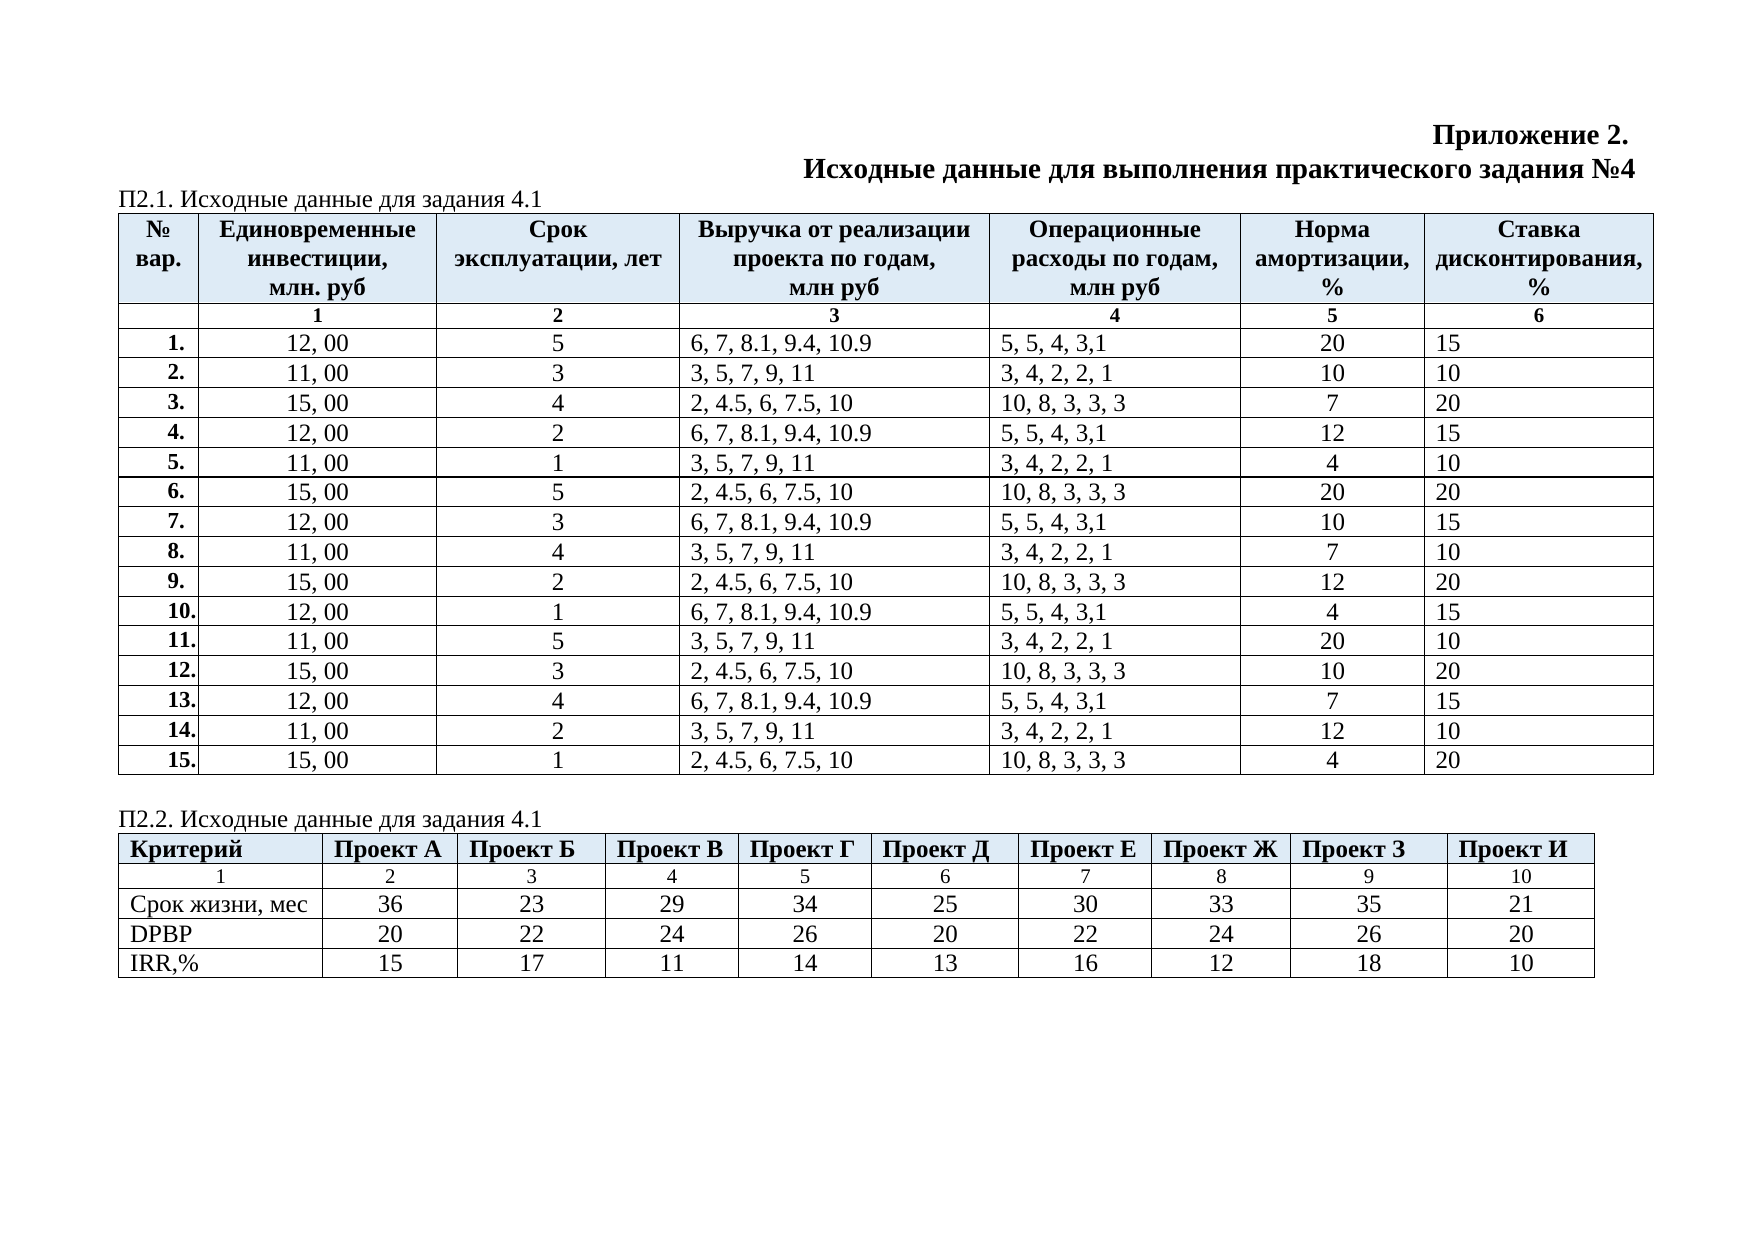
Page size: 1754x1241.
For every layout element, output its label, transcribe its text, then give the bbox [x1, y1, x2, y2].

table_cell [119, 478, 198, 506]
table_cell 6, 7, 8.1, 9.4, 10.9 [680, 418, 989, 447]
table_cell 10 [1241, 656, 1424, 685]
table_cell 20 [1425, 746, 1653, 774]
text П2.2. Исходные данные для задания 4.1 [118, 804, 1636, 833]
table_cell 4 [1241, 746, 1424, 774]
table_cell 15 [1425, 329, 1653, 357]
table_cell 12 [1152, 949, 1290, 977]
table_cell 14 [739, 949, 871, 977]
table_cell 6 [872, 864, 1018, 888]
table_cell 20 [1241, 626, 1424, 655]
table_cell 2 [437, 567, 679, 596]
table_cell 15, 00 [199, 746, 436, 774]
table_cell [119, 304, 198, 327]
table_cell 12 [1241, 418, 1424, 447]
table_cell [119, 507, 198, 536]
table_cell [119, 716, 198, 744]
table_cell 10, 8, 3, 3, 3 [990, 567, 1240, 596]
table_cell 12, 00 [199, 329, 436, 357]
table_cell [119, 626, 198, 655]
table_cell 2 [323, 864, 457, 888]
table_cell 5, 5, 4, 3,1 [990, 418, 1240, 447]
table_cell 12, 00 [199, 686, 436, 715]
table_cell 25 [872, 889, 1018, 918]
table_cell 3, 4, 2, 2, 1 [990, 537, 1240, 566]
table_cell 24 [606, 919, 738, 947]
table_cell 3 [458, 864, 605, 888]
table_cell 6, 7, 8.1, 9.4, 10.9 [680, 686, 989, 715]
table_cell 10 [1425, 537, 1653, 566]
table_cell 9 [1291, 864, 1447, 888]
table_cell 3, 5, 7, 9, 11 [680, 448, 989, 476]
table_cell 2 [437, 418, 679, 447]
table_cell 16 [1019, 949, 1151, 977]
table_cell 2, 4.5, 6, 7.5, 10 [680, 746, 989, 774]
table_cell DPBP [119, 919, 322, 947]
table_cell 4 [606, 864, 738, 888]
table_cell 7 [1019, 864, 1151, 888]
table_cell 1 [437, 746, 679, 774]
table_cell 2, 4.5, 6, 7.5, 10 [680, 478, 989, 506]
table_cell 10, 8, 3, 3, 3 [990, 478, 1240, 506]
table_cell 17 [458, 949, 605, 977]
table_cell 23 [458, 889, 605, 918]
table_cell 11, 00 [199, 716, 436, 744]
table_cell 3, 5, 7, 9, 11 [680, 358, 989, 387]
table_cell 12, 00 [199, 507, 436, 536]
table_cell 15, 00 [199, 656, 436, 685]
table_cell 6, 7, 8.1, 9.4, 10.9 [680, 507, 989, 536]
table_cell 20 [1241, 478, 1424, 506]
table_cell 11, 00 [199, 448, 436, 476]
table_cell 12, 00 [199, 597, 436, 625]
table_cell 4 [437, 388, 679, 417]
table_cell 15, 00 [199, 388, 436, 417]
table_cell 30 [1019, 889, 1151, 918]
table_header Проект И [1448, 834, 1594, 863]
table_cell 7 [1241, 686, 1424, 715]
table_cell 3, 4, 2, 2, 1 [990, 358, 1240, 387]
table_cell 10, 8, 3, 3, 3 [990, 388, 1240, 417]
table_cell 15, 00 [199, 567, 436, 596]
table_cell 2, 4.5, 6, 7.5, 10 [680, 656, 989, 685]
table_header Критерий [119, 834, 322, 863]
table_cell 10, 8, 3, 3, 3 [990, 656, 1240, 685]
table_cell 7 [1241, 388, 1424, 417]
table_cell 11, 00 [199, 626, 436, 655]
table_cell [119, 358, 198, 387]
table_cell 3 [437, 358, 679, 387]
table_cell 8 [1152, 864, 1290, 888]
table_cell 5 [739, 864, 871, 888]
table_cell 3, 5, 7, 9, 11 [680, 626, 989, 655]
table_cell 15 [1425, 597, 1653, 625]
table_header Проект Б [458, 834, 605, 863]
table_cell 10 [1425, 626, 1653, 655]
table_cell 11, 00 [199, 358, 436, 387]
table_cell 5 [437, 329, 679, 357]
table_cell 15 [1425, 418, 1653, 447]
table_cell [119, 448, 198, 476]
table_cell 22 [458, 919, 605, 947]
subtitle Приложение 2. Исходные данные для выполнения практического задания №4 [118, 117, 1636, 184]
table_cell 4 [1241, 448, 1424, 476]
table_cell 2 [437, 304, 679, 327]
table_header Проект Д [872, 834, 1018, 863]
table_cell 24 [1152, 919, 1290, 947]
table_cell 3, 4, 2, 2, 1 [990, 448, 1240, 476]
table_cell 20 [1425, 567, 1653, 596]
table_cell 5, 5, 4, 3,1 [990, 507, 1240, 536]
table_cell 3, 5, 7, 9, 11 [680, 716, 989, 744]
table_cell [119, 656, 198, 685]
table_cell 15 [323, 949, 457, 977]
table_cell 18 [1291, 949, 1447, 977]
table_header Выручка от реализации проекта по годам, млн руб [680, 214, 989, 302]
table_cell 11, 00 [199, 537, 436, 566]
table_cell 6 [1425, 304, 1653, 327]
table_cell 20 [1448, 919, 1594, 947]
table_cell 3 [437, 507, 679, 536]
table_cell 10 [1425, 716, 1653, 744]
table_header Срок эксплуатации, лет [437, 214, 679, 302]
text П2.1. Исходные данные для задания 4.1 [118, 184, 1636, 213]
table_cell 6, 7, 8.1, 9.4, 10.9 [680, 597, 989, 625]
table_cell 1 [199, 304, 436, 327]
table_cell 5, 5, 4, 3,1 [990, 597, 1240, 625]
table_header Норма амортизации, % [1241, 214, 1424, 302]
table_cell 5 [437, 626, 679, 655]
table_cell 26 [739, 919, 871, 947]
table_cell [119, 388, 198, 417]
table_cell 10 [1425, 448, 1653, 476]
table_cell 3, 5, 7, 9, 11 [680, 537, 989, 566]
table_cell 12, 00 [199, 418, 436, 447]
table_header Проект В [606, 834, 738, 863]
table_header Единовременные инвестиции, млн. руб [199, 214, 436, 302]
table_cell 35 [1291, 889, 1447, 918]
table_cell [119, 746, 198, 774]
table_header Проект З [1291, 834, 1447, 863]
table_cell 20 [1425, 388, 1653, 417]
table_cell 10, 8, 3, 3, 3 [990, 746, 1240, 774]
table_cell 4 [437, 537, 679, 566]
table_cell 6, 7, 8.1, 9.4, 10.9 [680, 329, 989, 357]
table_cell 20 [323, 919, 457, 947]
table_cell [119, 329, 198, 357]
table_cell 33 [1152, 889, 1290, 918]
table_cell 2, 4.5, 6, 7.5, 10 [680, 388, 989, 417]
table_cell 12 [1241, 567, 1424, 596]
table_cell IRR,% [119, 949, 322, 977]
table_cell 10 [1241, 507, 1424, 536]
table_cell 10 [1448, 864, 1594, 888]
table_cell 1 [437, 448, 679, 476]
table_cell 15 [1425, 507, 1653, 536]
table_header Проект Ж [1152, 834, 1290, 863]
table_cell 36 [323, 889, 457, 918]
table_cell 29 [606, 889, 738, 918]
table_cell 2 [437, 716, 679, 744]
table_cell 4 [990, 304, 1240, 327]
table_cell 15, 00 [199, 478, 436, 506]
table_cell 20 [1241, 329, 1424, 357]
table_cell 3 [680, 304, 989, 327]
table_cell 22 [1019, 919, 1151, 947]
table_cell 34 [739, 889, 871, 918]
table_cell 1 [437, 597, 679, 625]
table_cell 3 [437, 656, 679, 685]
table_cell 20 [1425, 656, 1653, 685]
table_header Проект А [323, 834, 457, 863]
table_cell [119, 567, 198, 596]
table_cell [119, 597, 198, 625]
table_cell 4 [1241, 597, 1424, 625]
table_cell 12 [1241, 716, 1424, 744]
table_cell 5 [1241, 304, 1424, 327]
table_cell [119, 686, 198, 715]
table_cell 5, 5, 4, 3,1 [990, 686, 1240, 715]
table_cell 10 [1448, 949, 1594, 977]
table_cell 3, 4, 2, 2, 1 [990, 716, 1240, 744]
table_cell 4 [437, 686, 679, 715]
table_header Операционные расходы по годам, млн руб [990, 214, 1240, 302]
table_header Проект Г [739, 834, 871, 863]
table_header № вар. [119, 214, 198, 302]
table_cell 2, 4.5, 6, 7.5, 10 [680, 567, 989, 596]
table_cell 10 [1241, 358, 1424, 387]
table_cell 1 [119, 864, 322, 888]
table_cell 20 [1425, 478, 1653, 506]
table_cell 5, 5, 4, 3,1 [990, 329, 1240, 357]
table_cell 13 [872, 949, 1018, 977]
table_cell 21 [1448, 889, 1594, 918]
table_cell 15 [1425, 686, 1653, 715]
table_header Ставка дисконтирования, % [1425, 214, 1653, 302]
table_cell 20 [872, 919, 1018, 947]
table_cell [119, 418, 198, 447]
table_cell 3, 4, 2, 2, 1 [990, 626, 1240, 655]
table_cell 26 [1291, 919, 1447, 947]
table_cell Срок жизни, мес [119, 889, 322, 918]
table_cell 7 [1241, 537, 1424, 566]
table_cell 5 [437, 478, 679, 506]
table_header Проект Е [1019, 834, 1151, 863]
table_cell 11 [606, 949, 738, 977]
table_cell [119, 537, 198, 566]
table_cell 10 [1425, 358, 1653, 387]
